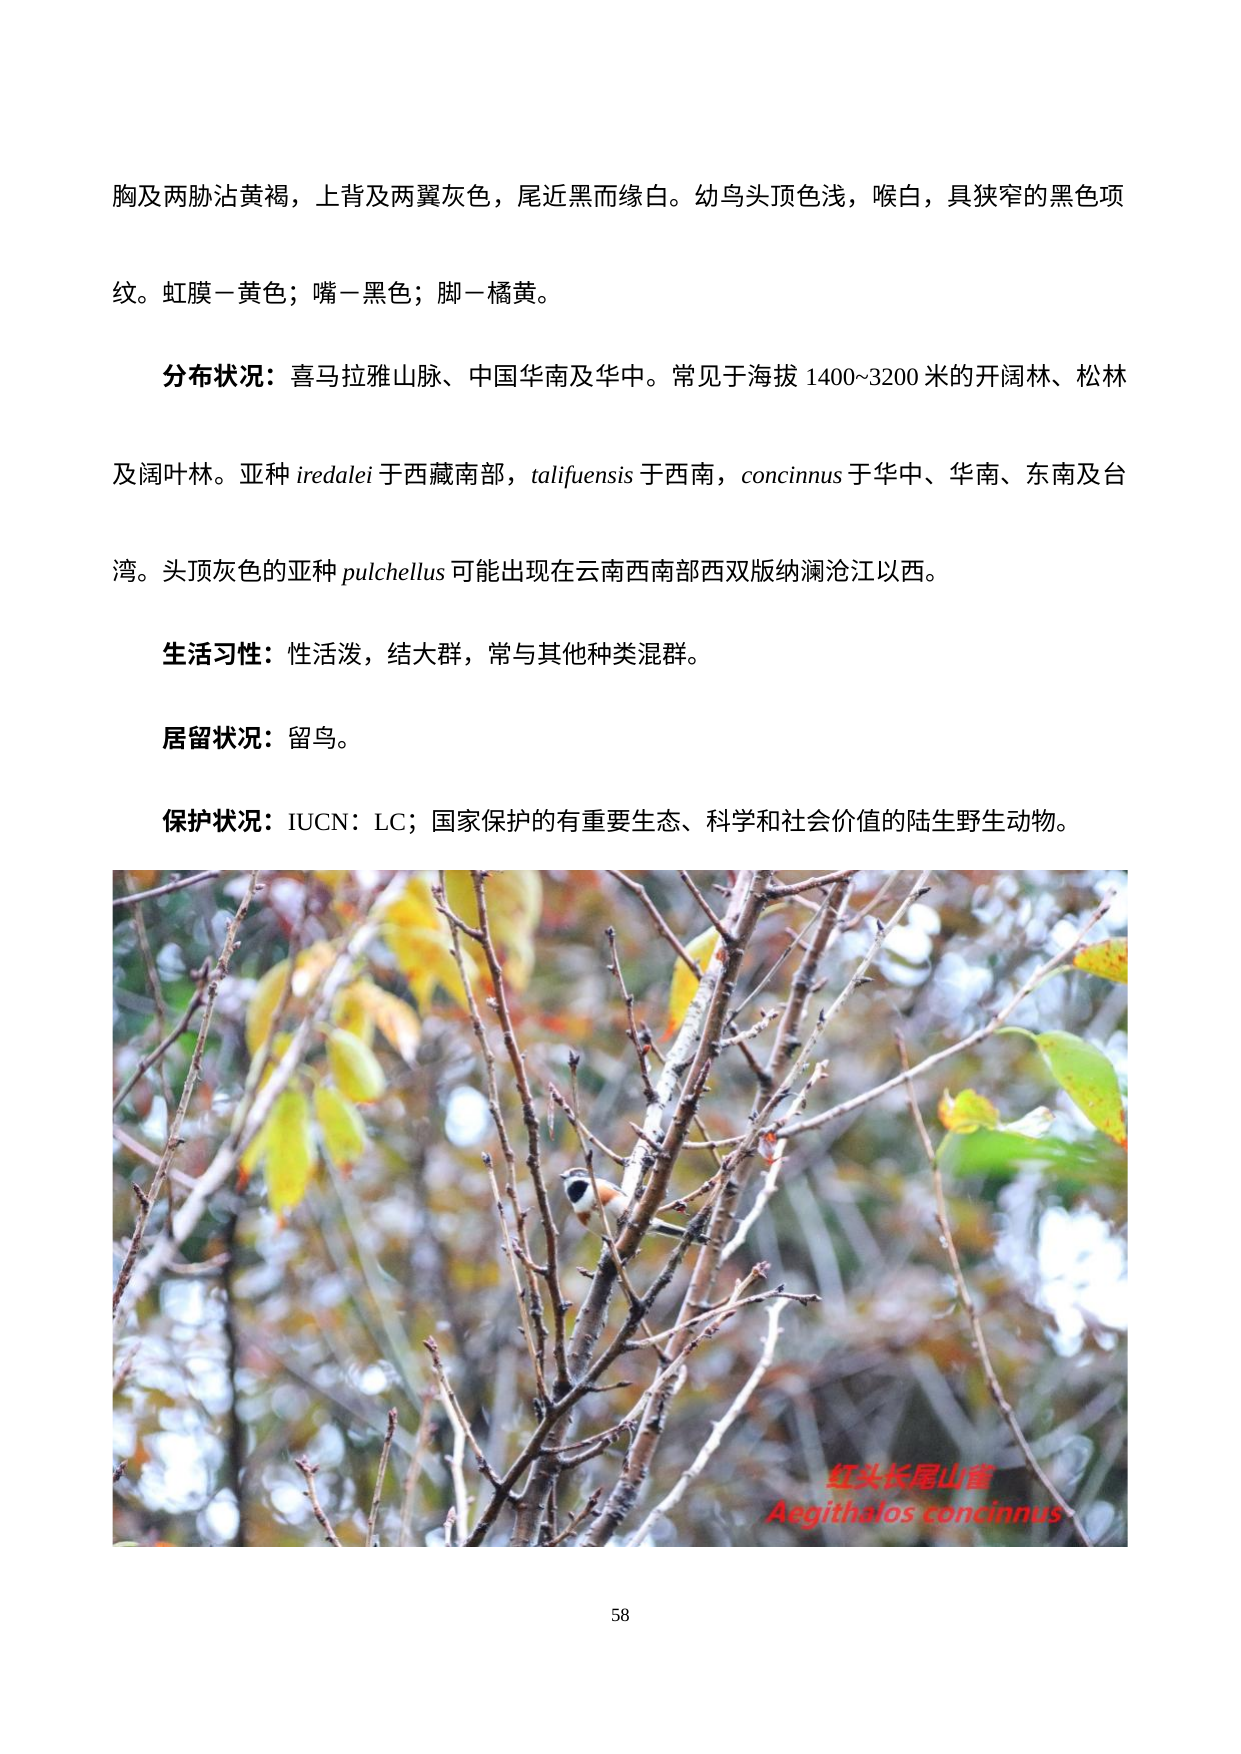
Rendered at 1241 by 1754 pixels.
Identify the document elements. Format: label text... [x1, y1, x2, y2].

text 保护状况：IUCN：LC；国家保护的有重要生态、科学和社会价值的陆生野生动物。 [112, 787, 1128, 852]
text 分布状况：喜马拉雅山脉、中国华南及华中。常见于海拔1400~3200米的开阔林、松林及阔叶林。亚种iredalei于西藏南部，talifuensis于西南，concinnus于华中、华南、东南及台湾。头顶灰色的亚种pulchellus可能出现在云南西南部西双版纳澜沧江以西。 [112, 342, 1128, 602]
text 生活习性：性活泼，结大群，常与其他种类混群。 [112, 621, 1128, 686]
picture [112, 870, 1128, 1547]
text 居留状况：留鸟。 [112, 704, 1128, 769]
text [112, 162, 1128, 324]
